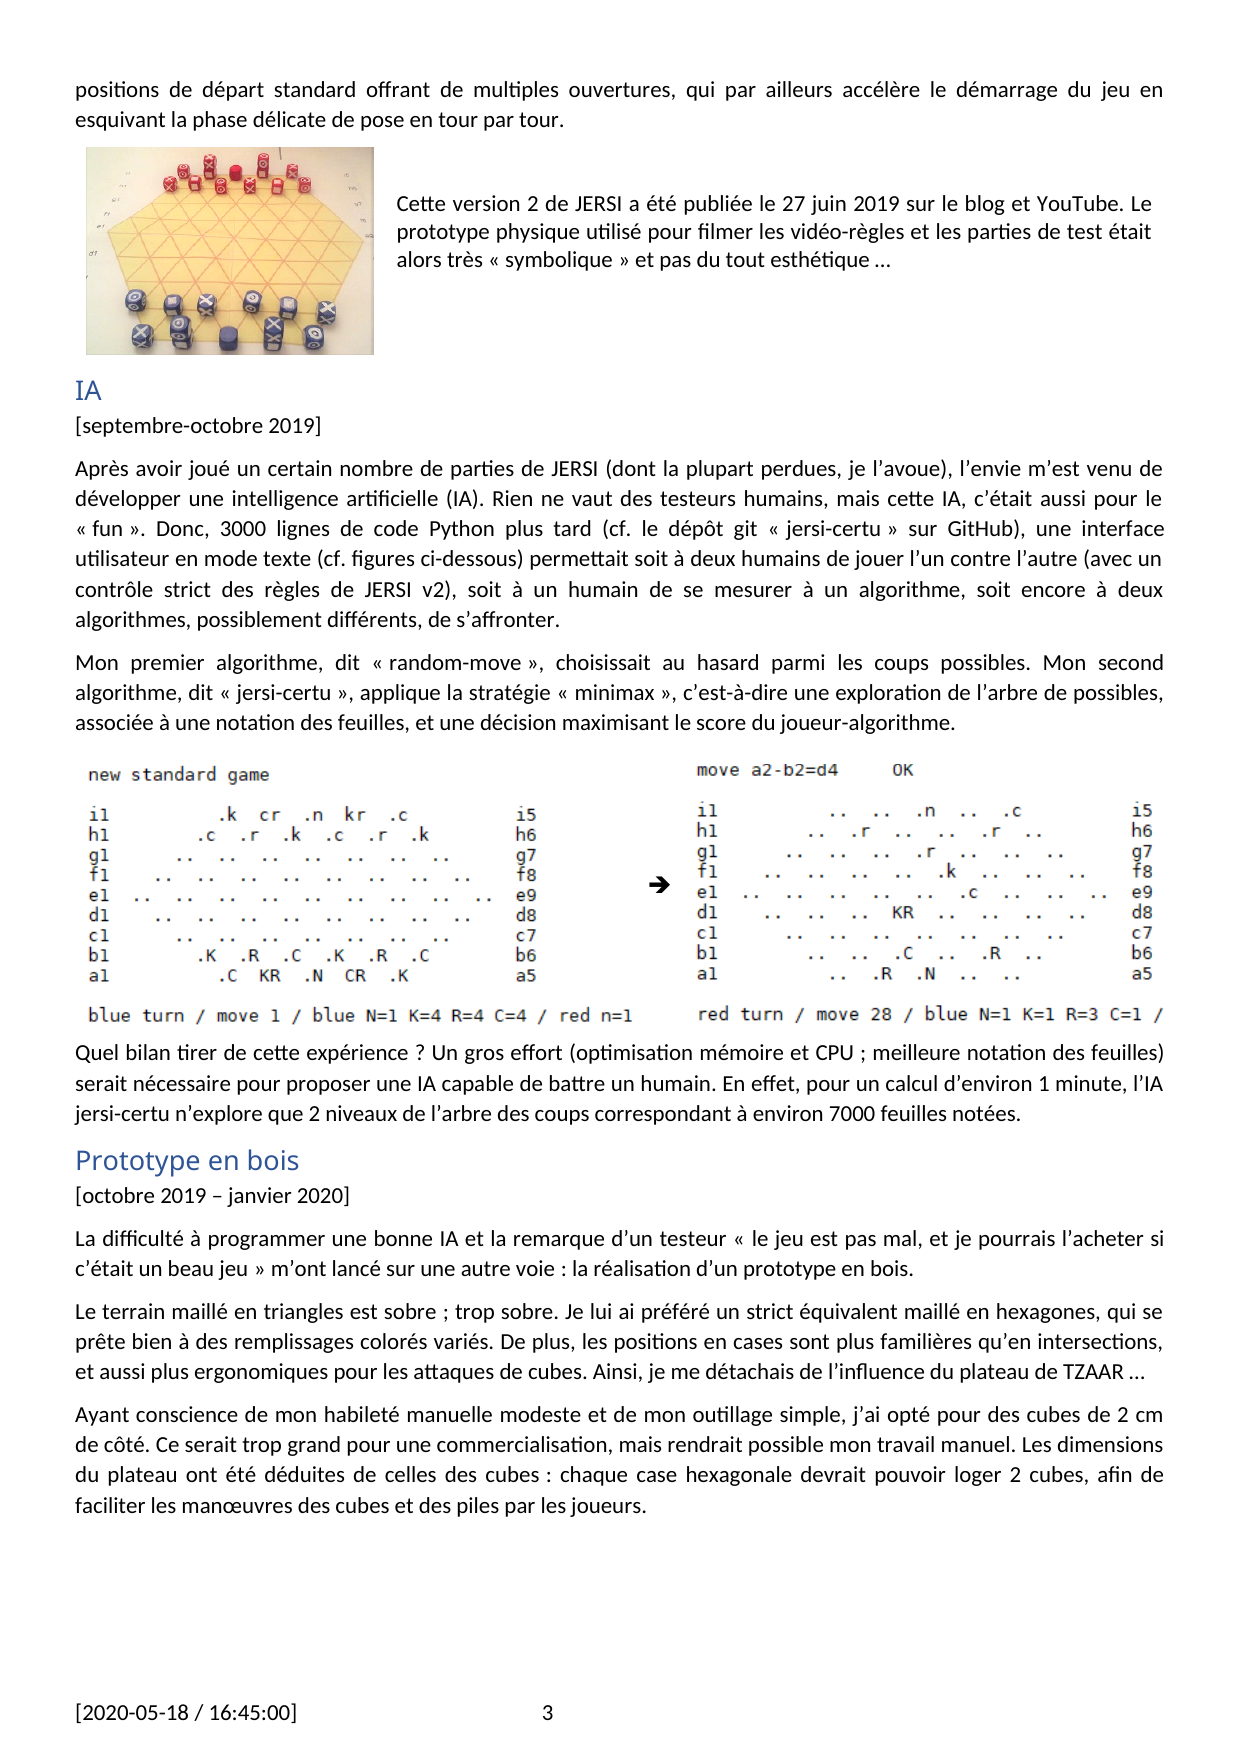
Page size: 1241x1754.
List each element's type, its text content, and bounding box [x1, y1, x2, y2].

table_header [75, 148, 385, 367]
picture [693, 764, 1166, 1026]
subtitle Prototype en bois [75, 1142, 1165, 1178]
text Ayant conscience de mon habileté manuelle modeste et de mon outillage simple, j’ai opté pour des cubes de 2 cm de côté. Ce serait trop grand pour une commercialisation, mais rendrait possible mon travail manuel. Les dimensions du plateau ont été déduites de celles des cubes : chaque case hexagonale devrait pouvoir loger 2 cubes, afin de faciliter les manœuvres des cubes et des piles par les joueurs. [75, 1400, 1165, 1519]
text Le terrain maillé en triangles est sobre ; trop sobre. Je lui ai préféré un strict équivalent maillé en hexagones, qui se prête bien à des remplissages colorés variés. De plus, les positions en cases sont plus familières qu’en intersections, et aussi plus ergonomiques pour les attaques de cubes. Ainsi, je me détachais de l’influence du plateau de TZAAR … [75, 1297, 1165, 1385]
text Mon premier algorithme, dit « random-move », choisissait au hasard parmi les coups possibles. Mon second algorithme, dit « jersi-certu », applique la stratégie « minimax », c’est-à-dire une exploration de l’arbre de possibles, associée à une notation des feuilles, et une décision maximisant le score du joueur-algorithme. [75, 648, 1165, 736]
subtitle IA [75, 371, 1165, 408]
table_header [683, 751, 1165, 1038]
picture [86, 147, 374, 355]
table_header [636, 751, 682, 1038]
text Quel bilan tirer de cette expérience ? Un gros effort (optimisation mémoire et CPU ; meilleure notation des feuilles) serait nécessaire pour proposer une IA capable de battre un humain. En effet, pour un calcul d’environ 1 minute, l’IA jersi-certu n’explore que 2 niveaux de l’arbre des coups correspondant à environ 7000 feuilles notées. [75, 1038, 1165, 1127]
picture [86, 750, 637, 1026]
table_header [75, 751, 636, 1038]
text Après avoir joué un certain nombre de parties de JERSI (dont la plupart perdues, je l’avoue), l’envie m’est venu de développer une intelligence artificielle (IA). Rien ne vaut des testeurs humains, mais cette IA, c’était aussi pour le « fun ». Donc, 3000 lignes de code Python plus tard (cf. le dépôt git « jersi-certu » sur GitHub), une interface utilisateur en mode texte (cf. figures ci-dessous) permettait soit à deux humains de jouer l’un contre l’autre (avec un contrôle strict des règles de JERSI v2), soit à un humain de se mesurer à un algorithme, soit encore à deux algorithmes, possiblement différents, de s’affronter. [75, 454, 1165, 633]
text [septembre-octobre 2019] [75, 411, 1165, 439]
table_header Cette version 2 de JERSI a été publiée le 27 juin 2019 sur le blog et YouTube. Le prototype physique utilisé pour filmer les vidéo-règles et les parties de test était alors très « symbolique » et pas du tout esthétique … [385, 148, 1165, 367]
text La difficulté à programmer une bonne IA et la remarque d’un testeur « le jeu est pas mal, et je pourrais l’acheter si c’était un beau jeu » m’ont lancé sur une autre voie : la réalisation d’un prototype en bois. [75, 1224, 1165, 1282]
text [octobre 2019 – janvier 2020] [75, 1181, 1165, 1209]
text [75, 75, 1165, 133]
